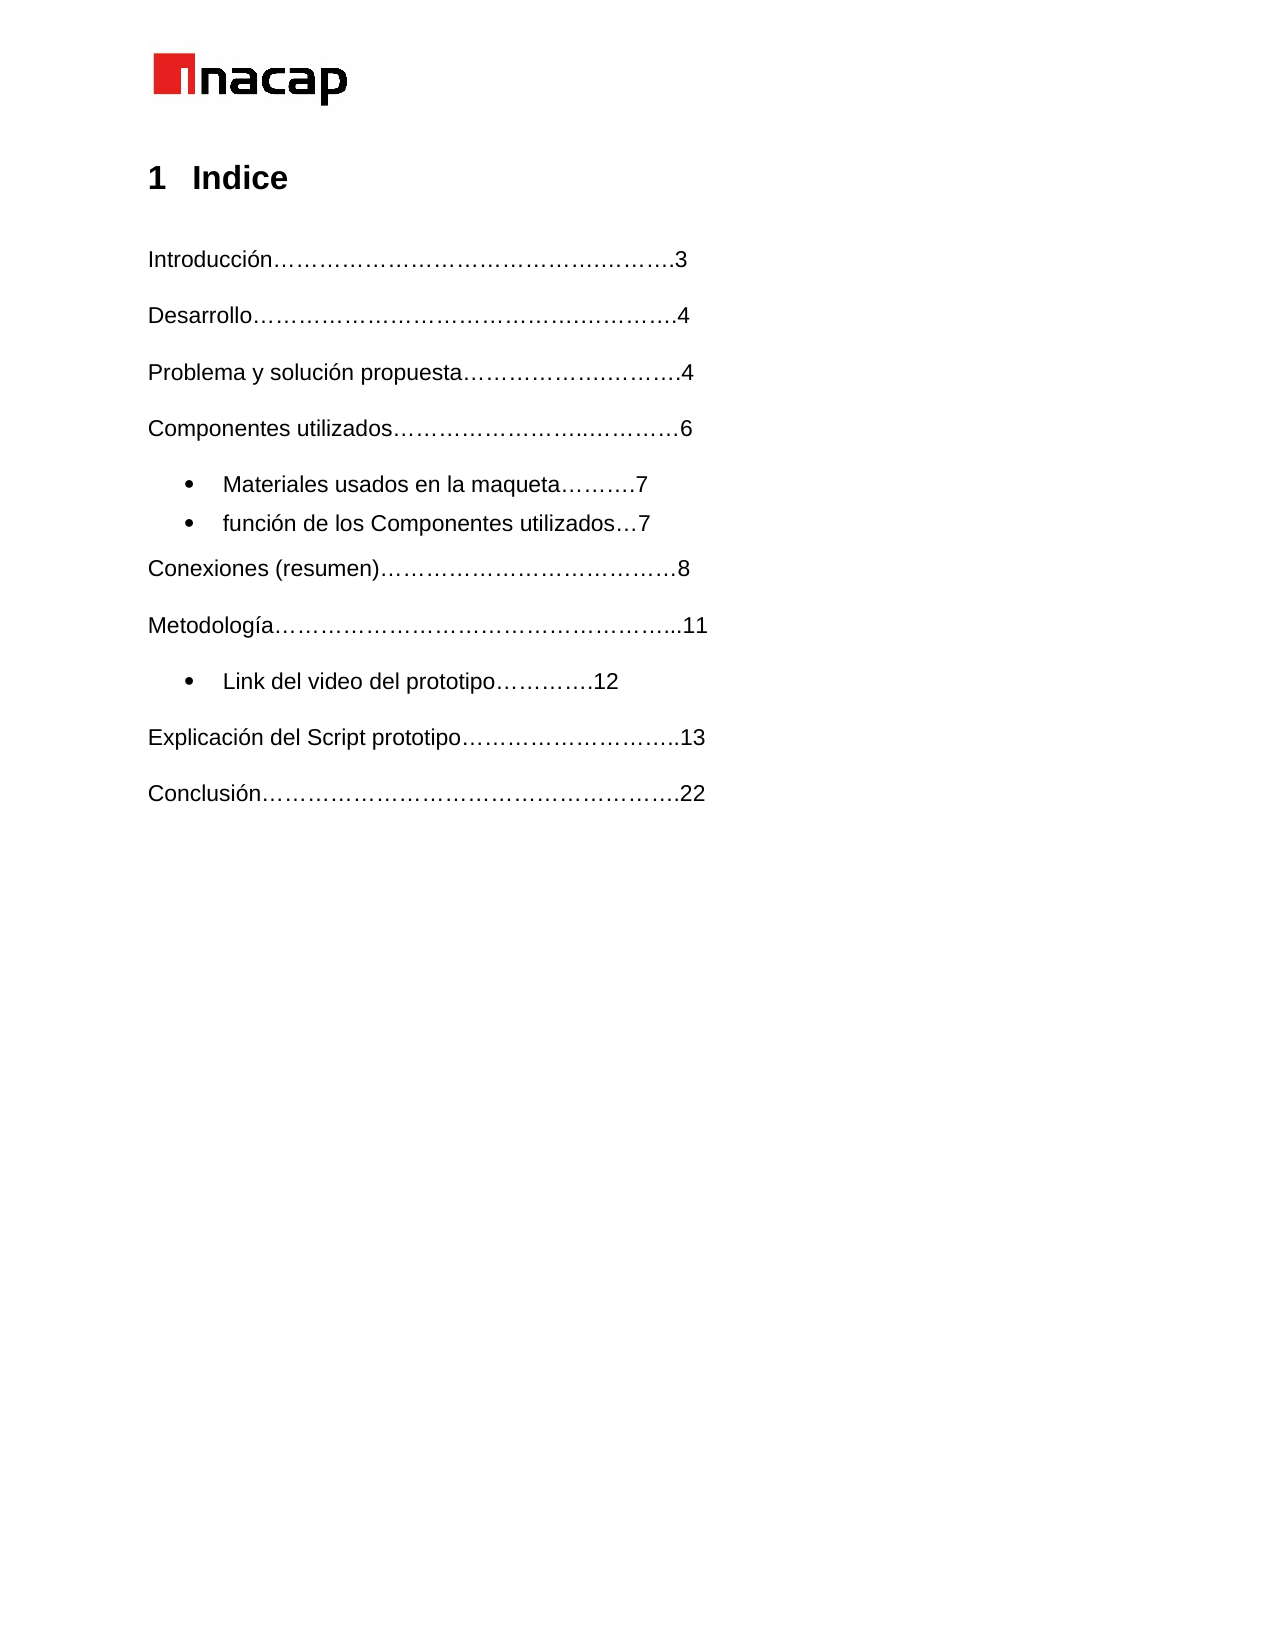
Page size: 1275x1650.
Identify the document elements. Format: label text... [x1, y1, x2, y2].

text Componentes utilizados……………………..…………6 [148, 415, 1137, 441]
text Conexiones (resumen)…………………………………8 [148, 555, 1137, 582]
picture [147, 28, 370, 130]
subtitle Indice [148, 158, 1137, 196]
text Metodología……………………………………………...11 [148, 612, 1137, 638]
text Introducción…………………………………….……….3 [148, 246, 1137, 273]
text Problema y solución propuesta……………….……….4 [148, 358, 1137, 385]
list Materiales usados en la maqueta……….7 [185, 471, 1137, 497]
list Link del video del prototipo………….12 [185, 668, 1137, 694]
text Conclusión……………………………………………….22 [148, 780, 1137, 806]
text Explicación del Script prototipo………………………..13 [148, 724, 1137, 750]
text Desarrollo…………………………………….………….4 [148, 302, 1137, 329]
list función de los Componentes utilizados…7 [185, 510, 1137, 537]
